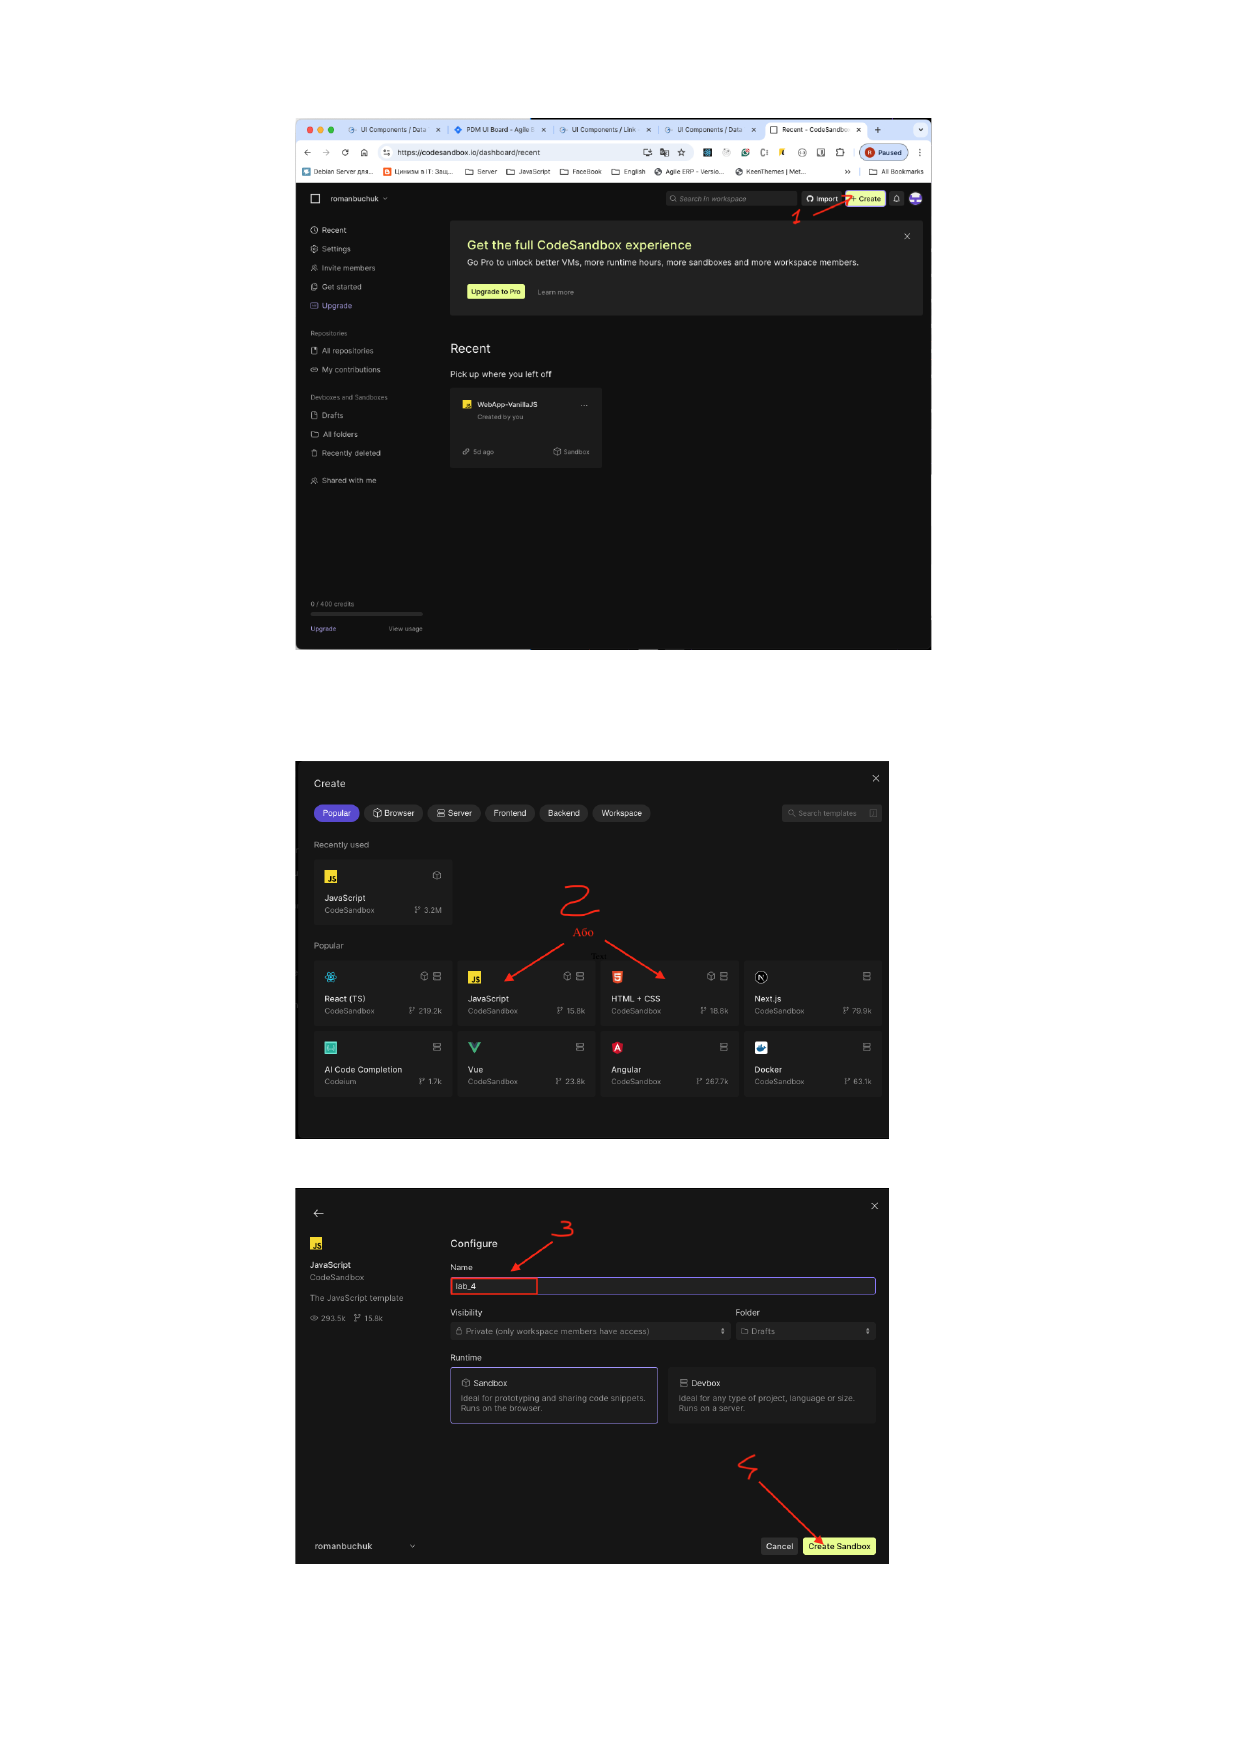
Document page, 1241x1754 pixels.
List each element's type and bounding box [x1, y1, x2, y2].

picture [295, 1188, 889, 1564]
picture [295, 118, 932, 650]
picture [295, 761, 889, 1139]
